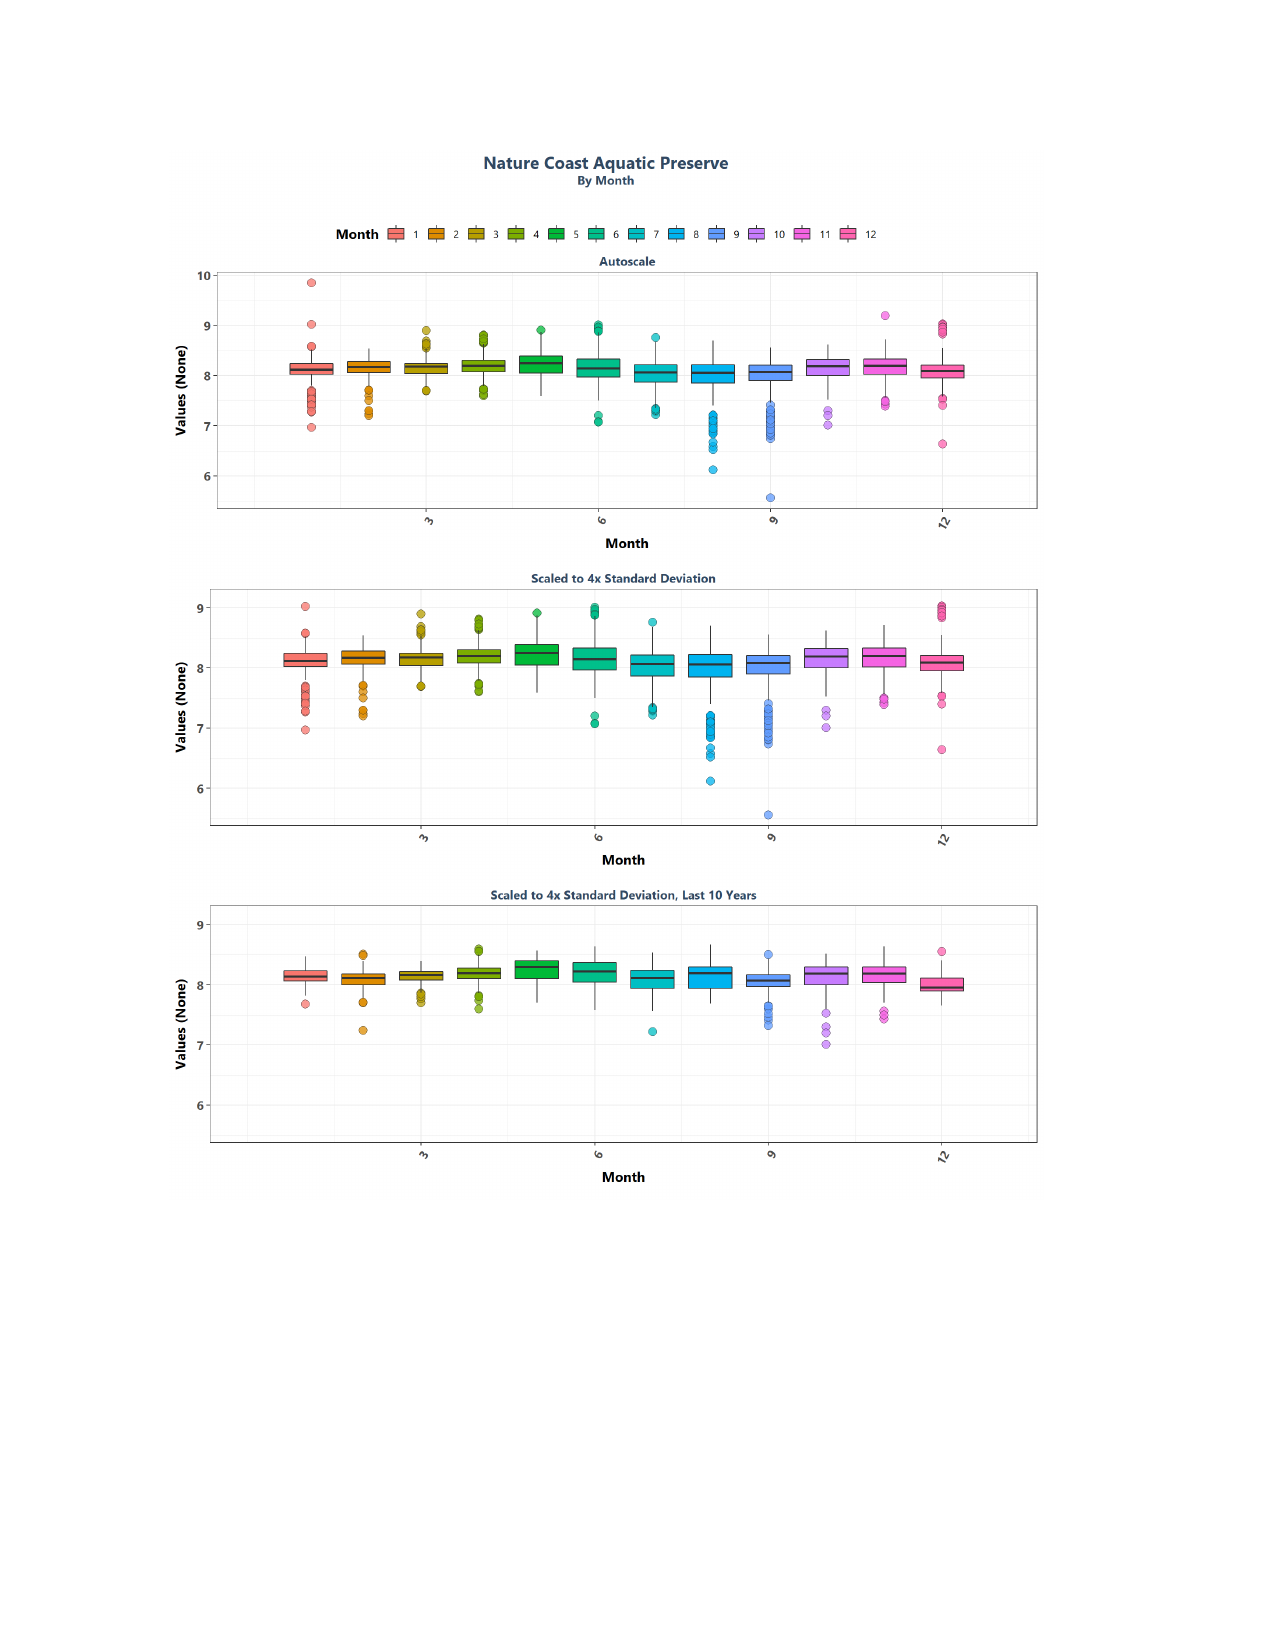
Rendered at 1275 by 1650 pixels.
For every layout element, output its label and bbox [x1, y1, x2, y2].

picture [168, 150, 1044, 1200]
